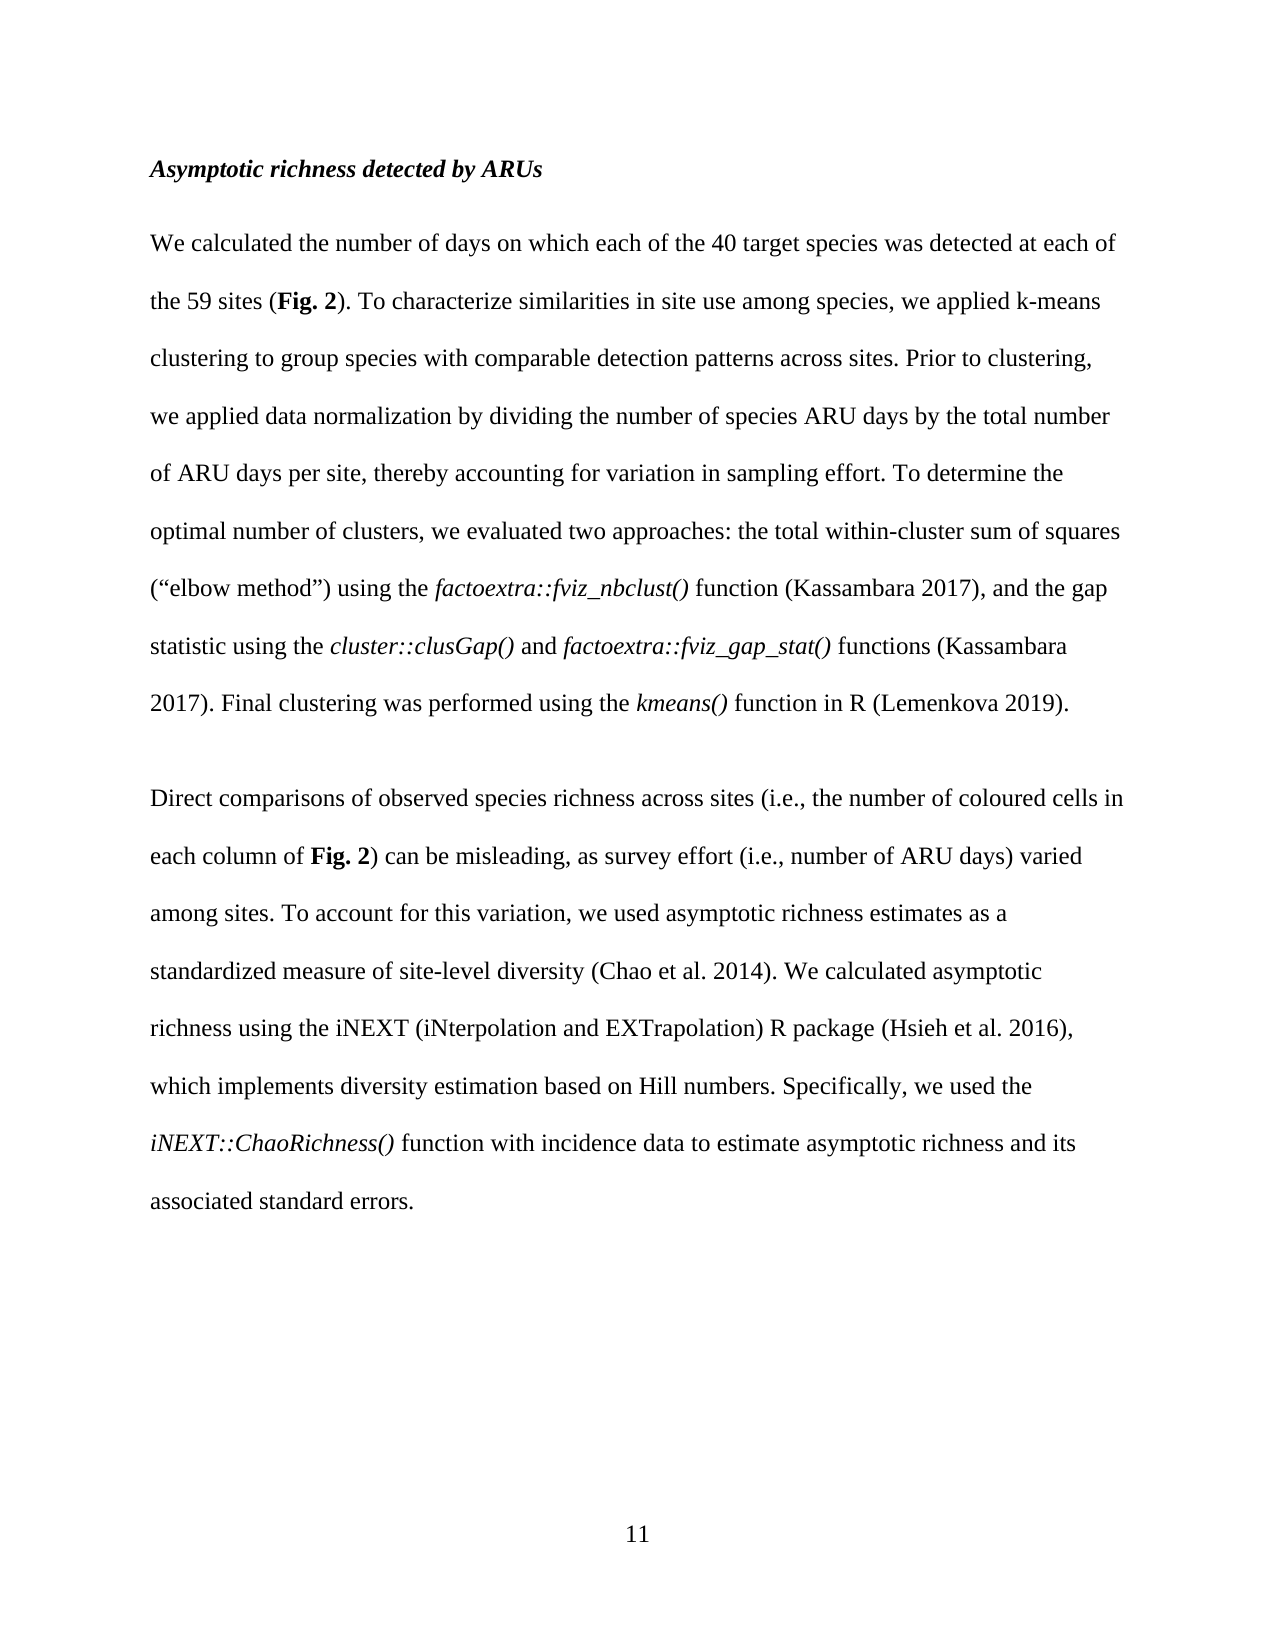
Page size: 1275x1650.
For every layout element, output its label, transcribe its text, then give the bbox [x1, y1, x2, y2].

text We calculated the number of days on which each of the 40 target species was detected at each of the 59 sites (Fig. 2). To characterize similarities in site use among species, we applied k-means clustering to group species with comparable detection patterns across sites. Prior to clustering, we applied data normalization by dividing the number of species ARU days by the total number of ARU days per site, thereby accounting for variation in sampling effort. To determine the optimal number of clusters, we evaluated two approaches: the total within-cluster sum of squares (“elbow method”) using the factoextra::fviz_nbclust() function (Kassambara 2017), and the gap statistic using the cluster::clusGap() and factoextra::fviz_gap_stat() functions (Kassambara 2017). Final clustering was performed using the kmeans() function in R (Lemenkova 2019). [150, 228, 1125, 717]
subtitle Asymptotic richness detected by ARUs [150, 154, 1125, 183]
text Direct comparisons of observed species richness across sites (i.e., the number of coloured cells in each column of Fig. 2) can be misleading, as survey effort (i.e., number of ARU days) varied among sites. To account for this variation, we used asymptotic richness estimates as a standardized measure of site-level diversity (Chao et al. 2014). We calculated asymptotic richness using the iNEXT (iNterpolation and EXTrapolation) R package (Hsieh et al. 2016), which implements diversity estimation based on Hill numbers. Specifically, we used the iNEXT::ChaoRichness() function with incidence data to estimate asymptotic richness and its associated standard errors. [150, 783, 1125, 1214]
